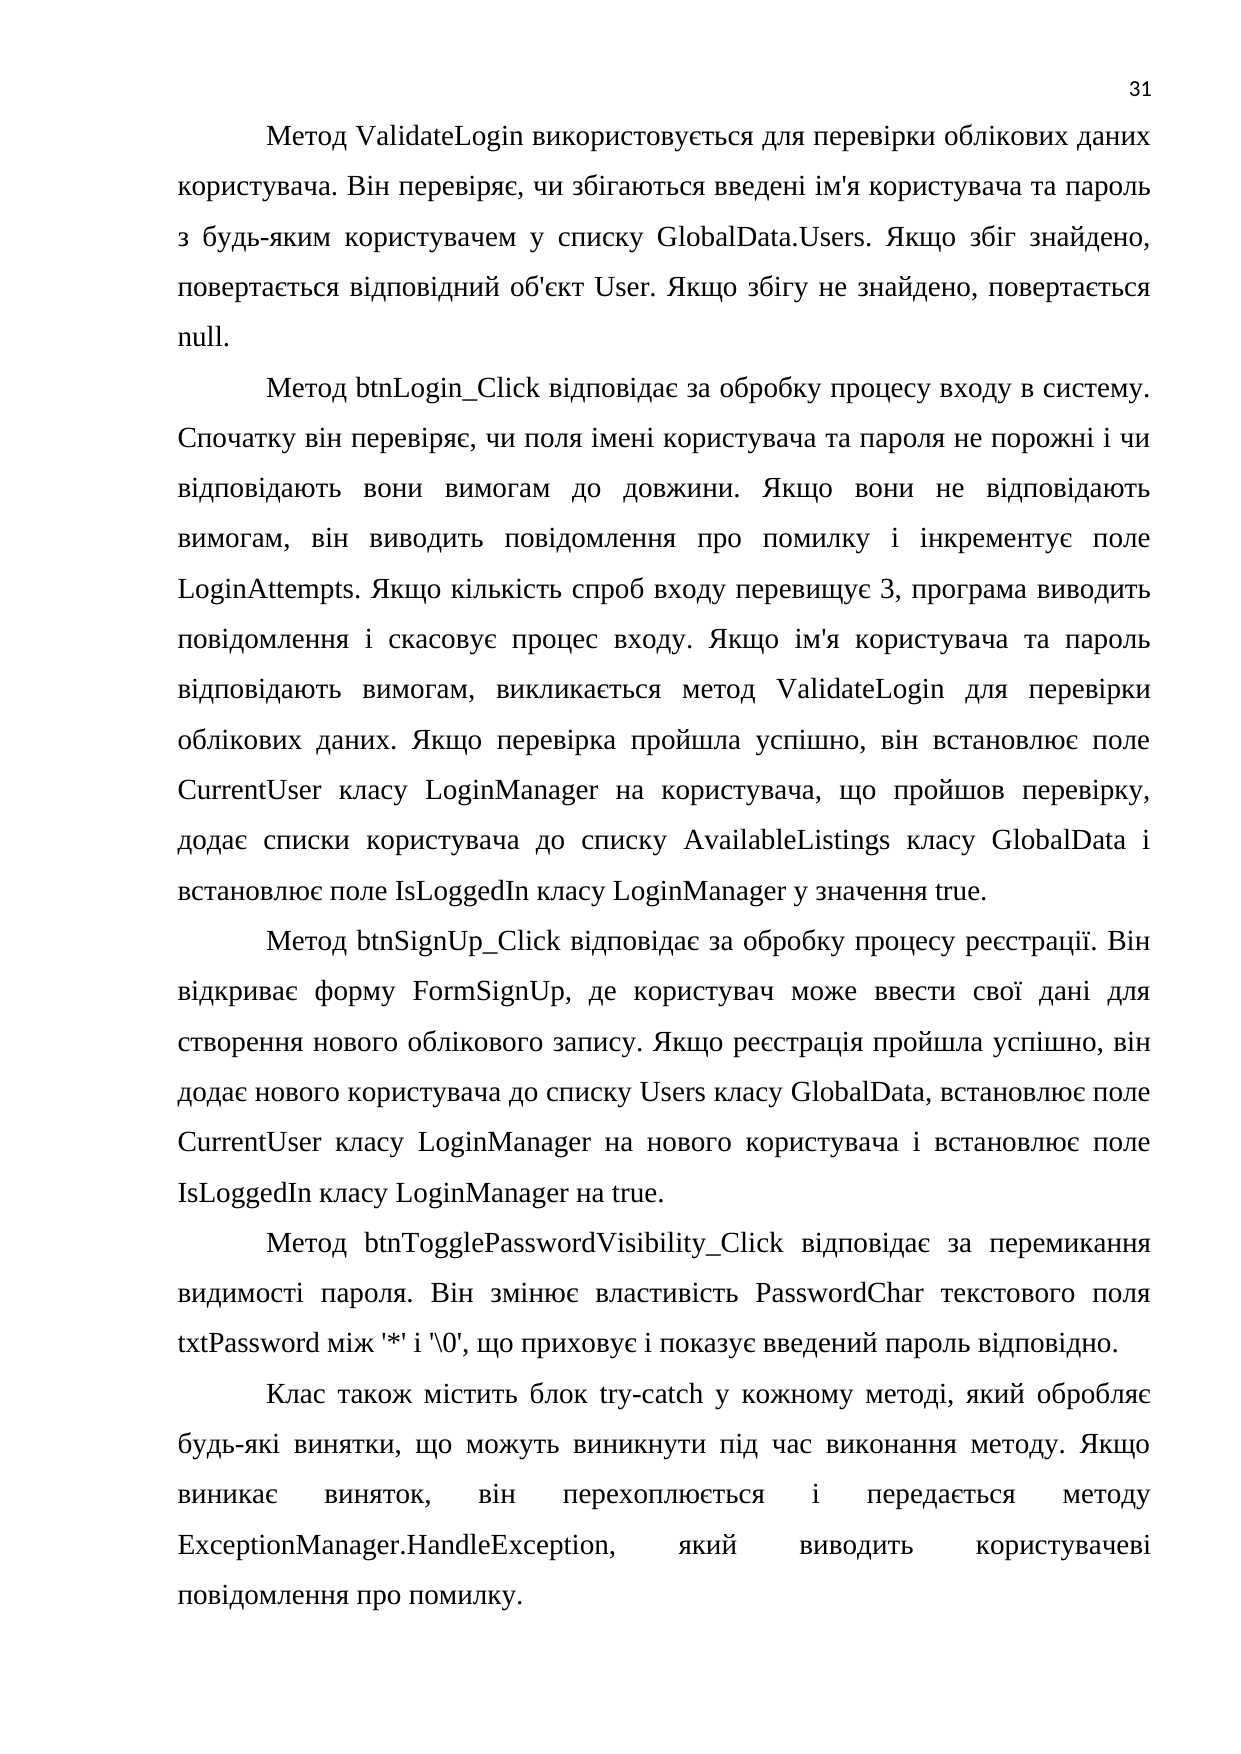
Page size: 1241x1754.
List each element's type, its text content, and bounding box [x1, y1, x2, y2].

text Метод btnTogglePasswordVisibility_Click відповідає за перемикання видимості пароля. Він змінює властивість PasswordChar текстового поля txtPassword між '*' і '\0', що приховує і показує введений пароль відповідно. [177, 1225, 1152, 1359]
text Метод btnSignUp_Click відповідає за обробку процесу реєстрації. Він відкриває форму FormSignUp, де користувач може ввести свої дані для створення нового облікового запису. Якщо реєстрація пройшла успішно, він додає нового користувача до списку Users класу GlobalData, встановлює поле CurrentUser класу LoginManager на нового користувача і встановлює поле IsLoggedIn класу LoginManager на true. [177, 923, 1152, 1208]
text Метод ValidateLogin використовується для перевірки облікових даних користувача. Він перевіряє, чи збігаються введені ім'я користувача та пароль з будь-яким користувачем у списку GlobalData.Users. Якщо збіг знайдено, повертається відповідний об'єкт User. Якщо збігу не знайдено, повертається null. [177, 118, 1152, 353]
text Метод btnLogin_Click відповідає за обробку процесу входу в систему. Спочатку він перевіряє, чи поля імені користувача та пароля не порожні і чи відповідають вони вимогам до довжини. Якщо вони не відповідають вимогам, він виводить повідомлення про помилку і інкрементує поле LoginAttempts. Якщо кількість спроб входу перевищує 3, програма виводить повідомлення і скасовує процес входу. Якщо ім'я користувача та пароль відповідають вимогам, викликається метод ValidateLogin для перевірки облікових даних. Якщо перевірка пройшла успішно, він встановлює поле CurrentUser класу LoginManager на користувача, що пройшов перевірку, додає списки користувача до списку AvailableListings класу GlobalData і встановлює поле IsLoggedIn класу LoginManager у значення true. [177, 370, 1152, 906]
text Клас також містить блок try-catch у кожному методі, який обробляє будь-які винятки, що можуть виникнути під час виконання методу. Якщо виникає виняток, він перехоплюється і передається методу ExceptionManager.HandleException, який виводить користувачеві повідомлення про помилку. [177, 1376, 1152, 1611]
